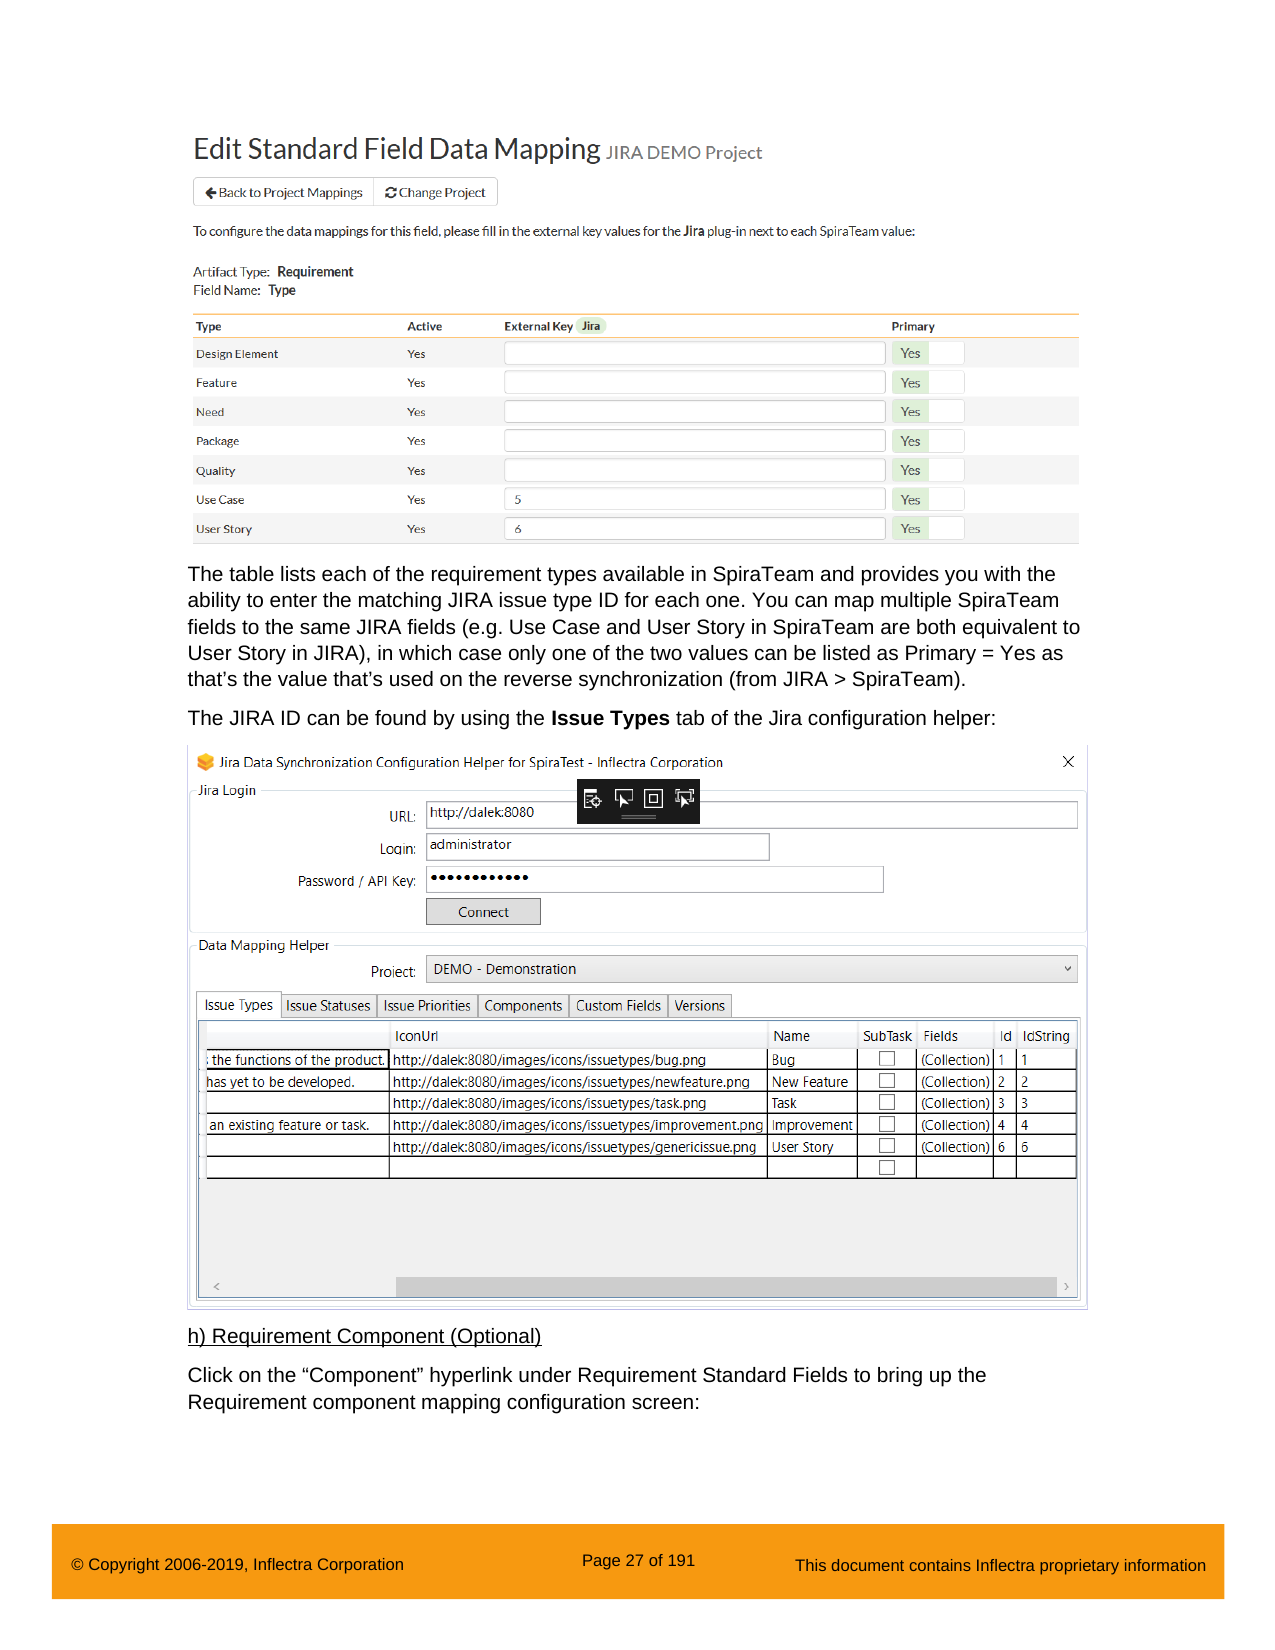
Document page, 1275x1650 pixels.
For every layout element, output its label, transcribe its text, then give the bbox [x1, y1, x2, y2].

text Click on the “Component” hyperlink under Requirement Standard Fields to bring up the Requirement component mapping configuration screen: [187, 1363, 1087, 1413]
picture [187, 135, 1088, 547]
picture [187, 745, 1088, 1310]
text The JIRA ID can be found by using the Issue Types tab of the Jira configuration helper: [187, 706, 1087, 730]
text h) Requirement Component (Optional) [187, 1324, 1087, 1348]
text The table lists each of the requirement types available in SpiraTeam and provides you with the ability to enter the matching JIRA issue type ID for each one. You can map multiple SpiraTeam fields to the same JIRA fields (e.g. Use Case and User Story in SpiraTeam are both equivalent to User Story in JIRA), in which case only one of the two values can be listed as Primary = Yes as that’s the value that’s used on the reverse synchronization (from JIRA > SpiraTeam). [187, 562, 1087, 691]
